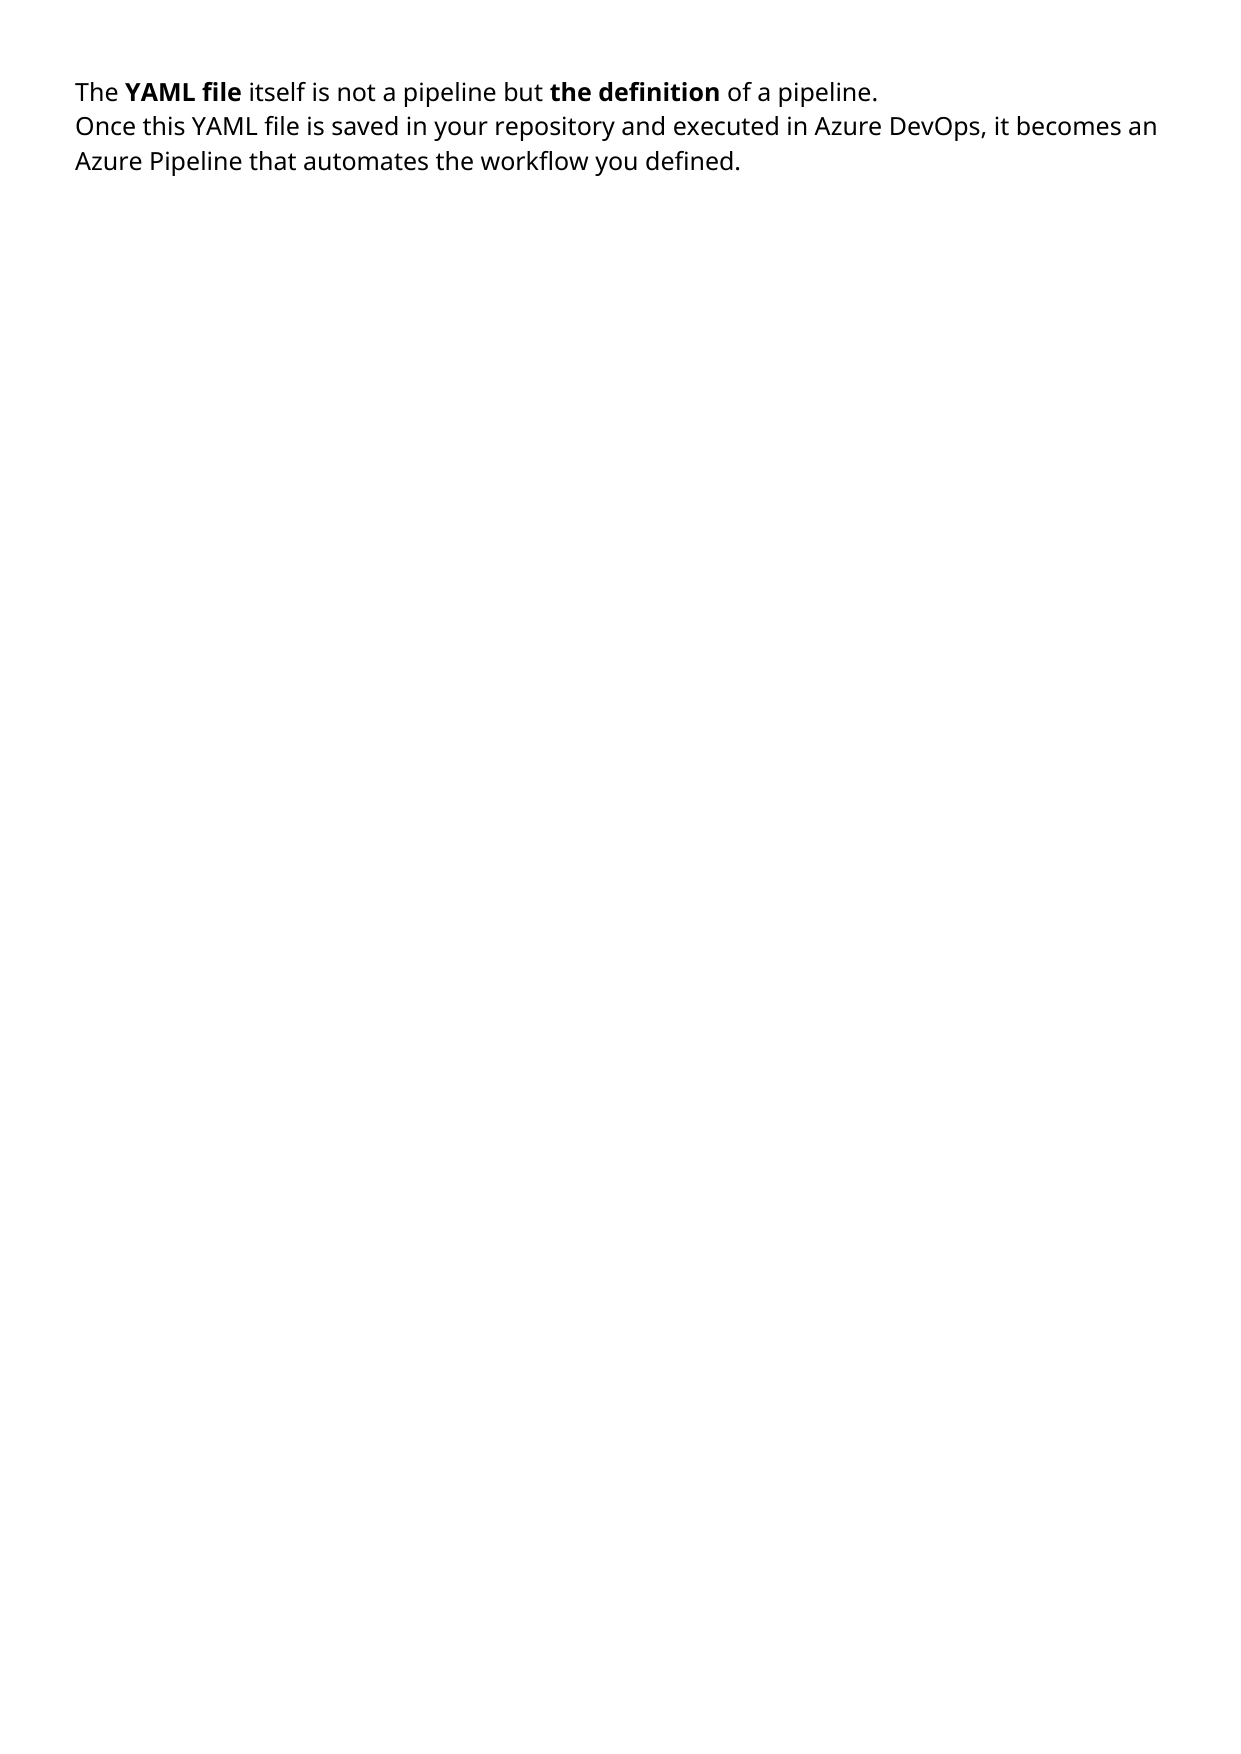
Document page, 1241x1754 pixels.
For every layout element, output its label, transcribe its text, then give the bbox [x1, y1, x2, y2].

text The YAML file itself is not a pipeline but the definition of a pipeline. [75, 75, 1165, 109]
text Once this YAML file is saved in your repository and executed in Azure DevOps, it becomes an Azure Pipeline that automates the workflow you defined. [75, 109, 1165, 177]
